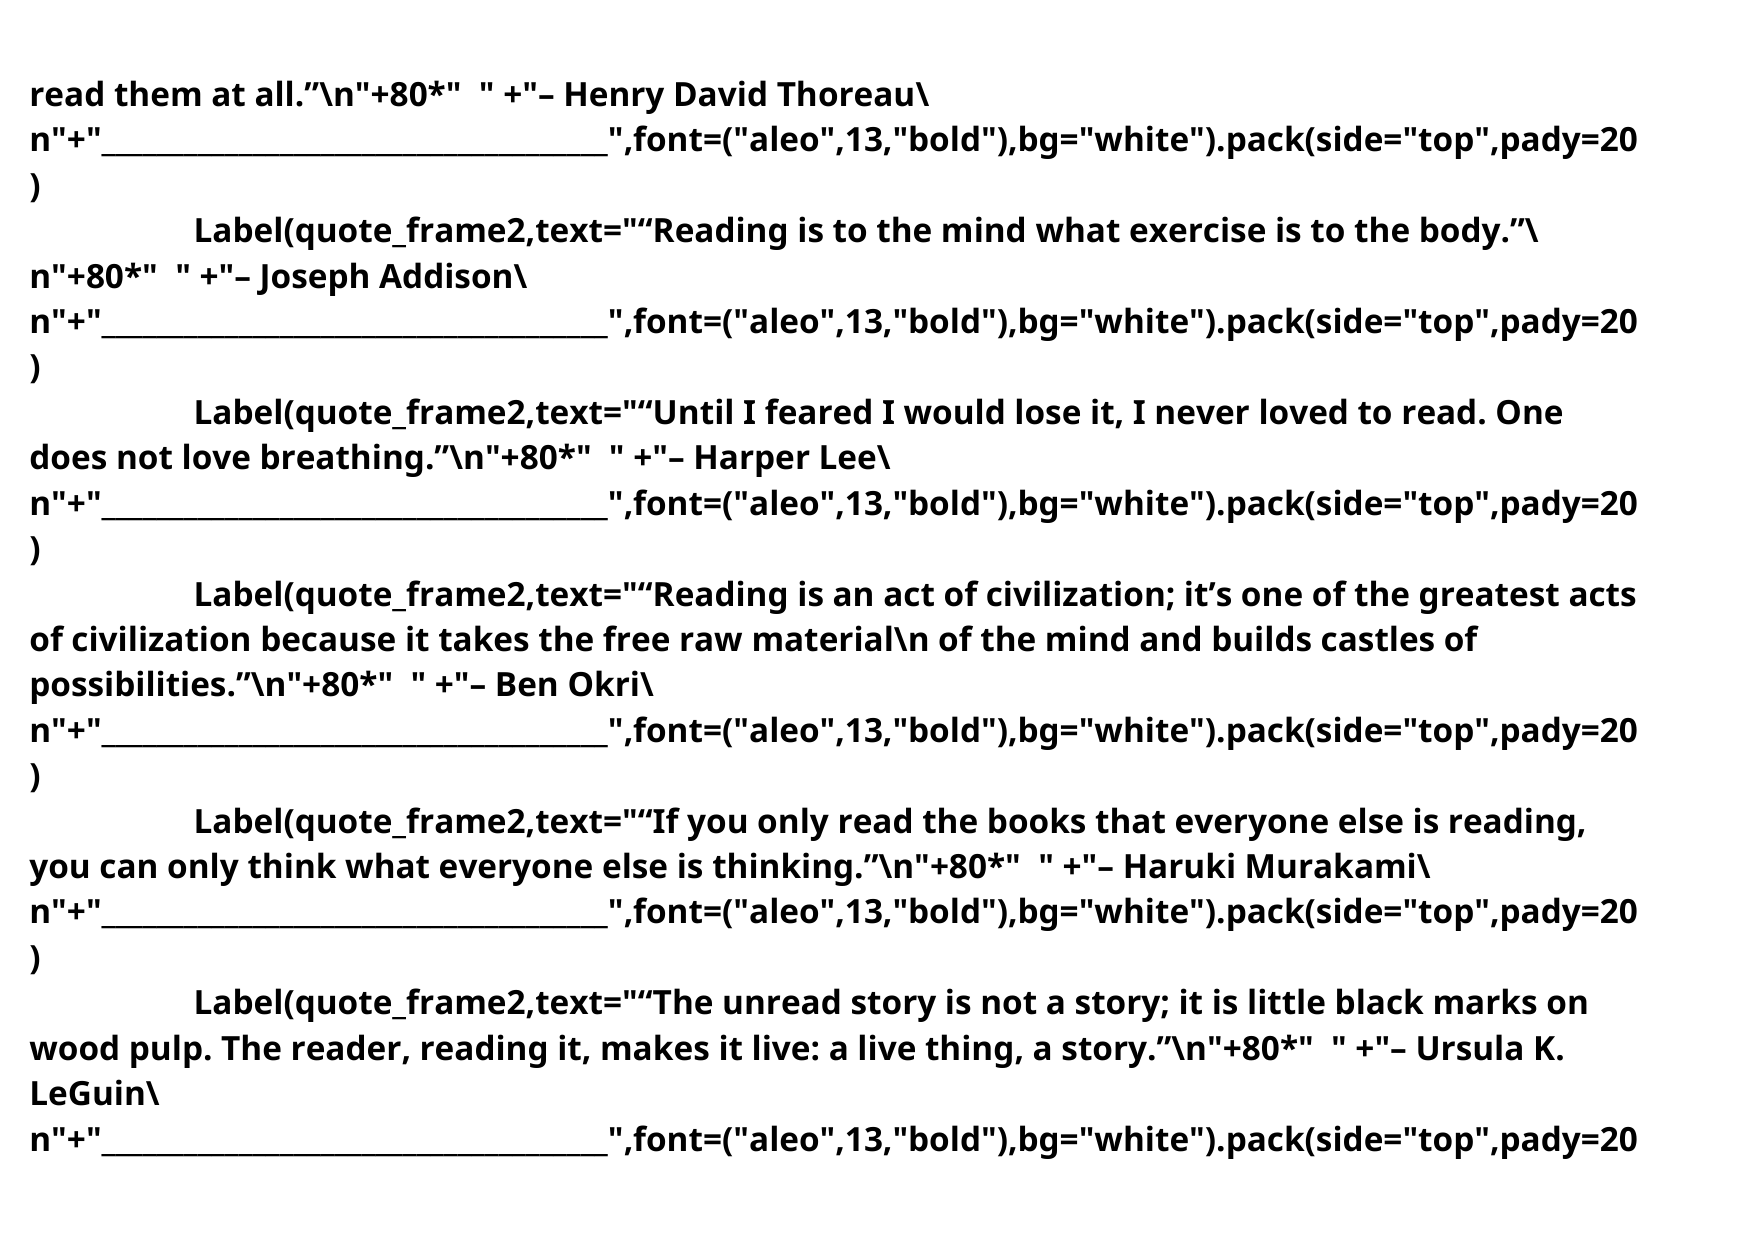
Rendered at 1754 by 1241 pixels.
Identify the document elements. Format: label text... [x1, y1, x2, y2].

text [29, 71, 1643, 207]
text Label(quote_frame2,text="“Reading is an act of civilization; it’s one of the greatest acts of civilization because it takes the free raw material\n of the mind and builds castles of possibilities.”\n"+80*" " +"– Ben Okri\n"+"_____________________________________",font=("aleo",13,"bold"),bg="white").pack(side="top",pady=20) [29, 570, 1643, 797]
text Label(quote_frame2,text="“Until I feared I would lose it, I never loved to read. One does not love breathing.”\n"+80*" " +"– Harper Lee\n"+"_____________________________________",font=("aleo",13,"bold"),bg="white").pack(side="top",pady=20) [29, 389, 1643, 570]
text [29, 979, 1643, 1161]
text Label(quote_frame2,text="“If you only read the books that everyone else is reading, you can only think what everyone else is thinking.”\n"+80*" " +"– Haruki Murakami\n"+"_____________________________________",font=("aleo",13,"bold"),bg="white").pack(side="top",pady=20) [29, 797, 1643, 979]
text Label(quote_frame2,text="“Reading is to the mind what exercise is to the body.”\n"+80*" " +"– Joseph Addison\n"+"_____________________________________",font=("aleo",13,"bold"),bg="white").pack(side="top",pady=20) [29, 207, 1643, 389]
